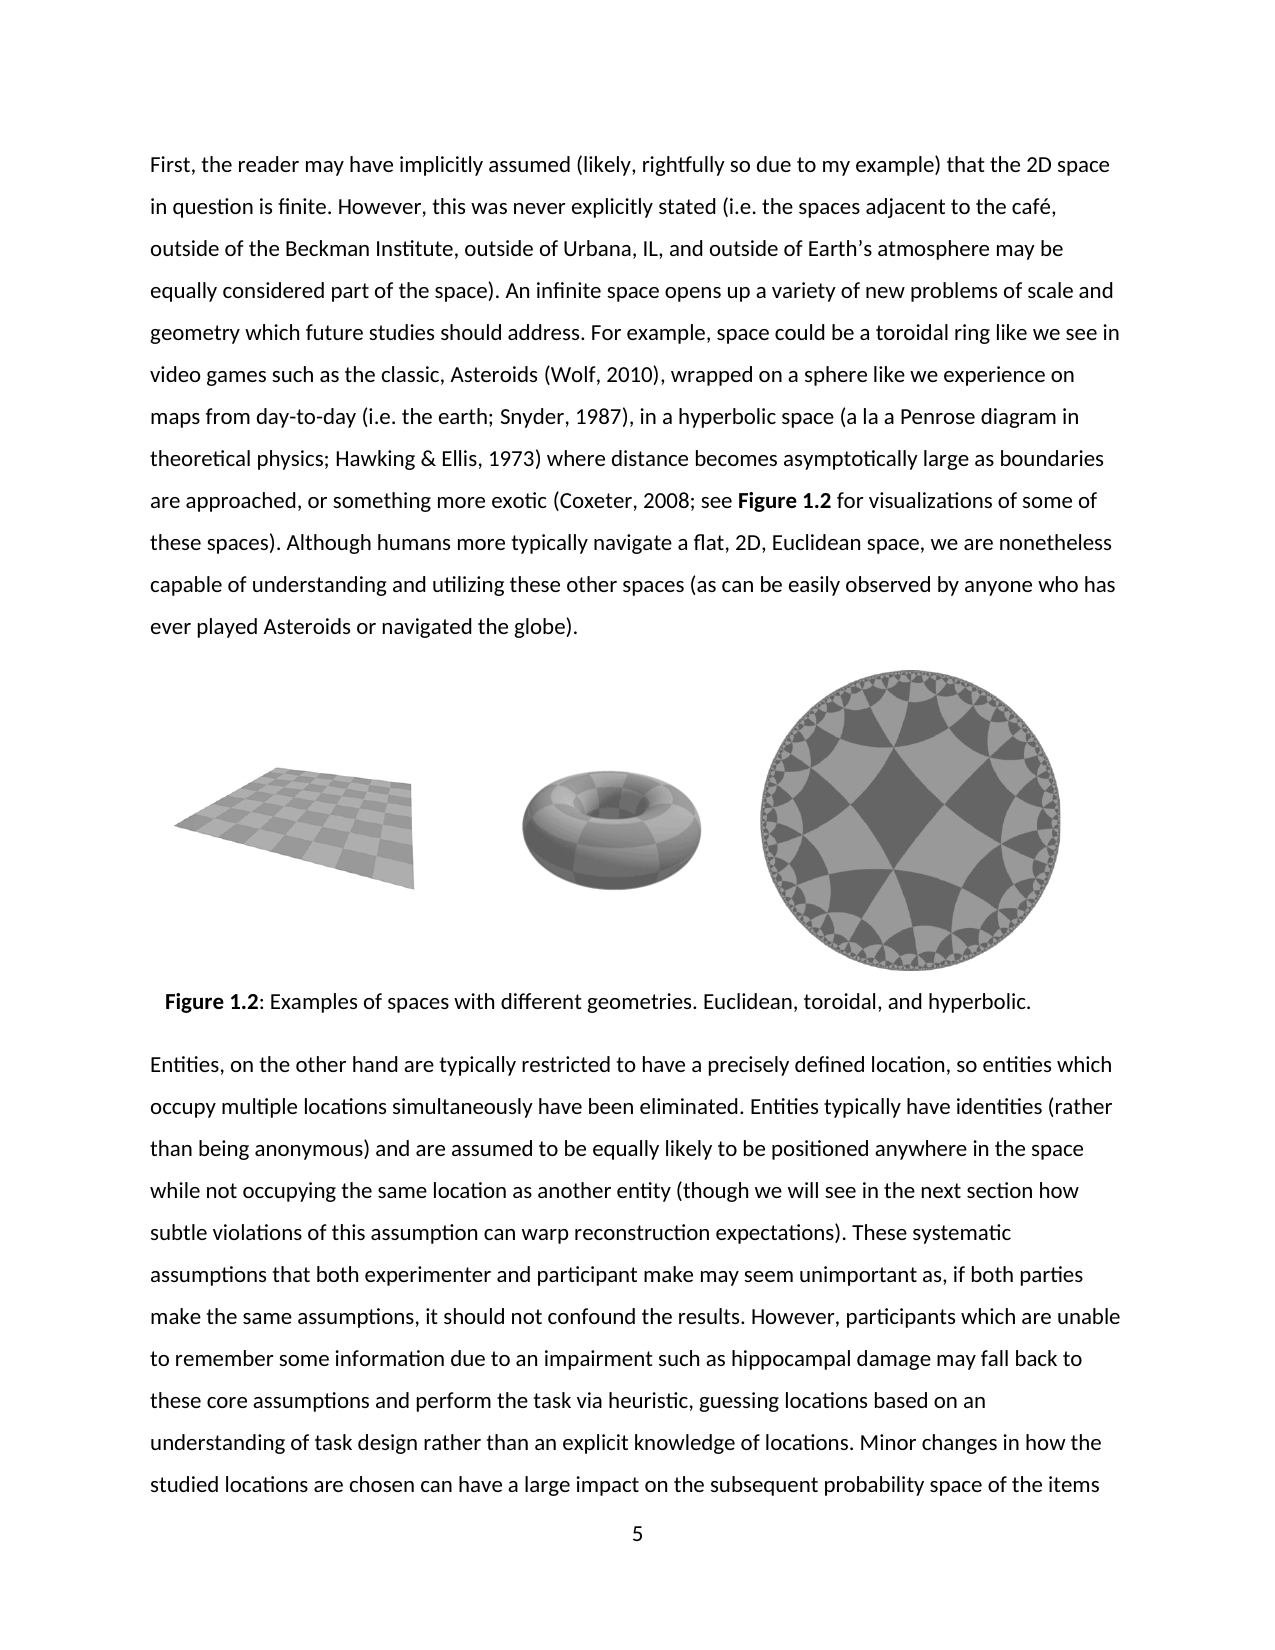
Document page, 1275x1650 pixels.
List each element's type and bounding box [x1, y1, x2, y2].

text [150, 150, 1125, 640]
picture [150, 670, 451, 971]
picture [760, 670, 1061, 971]
picture [455, 670, 756, 971]
text [150, 989, 1125, 1498]
